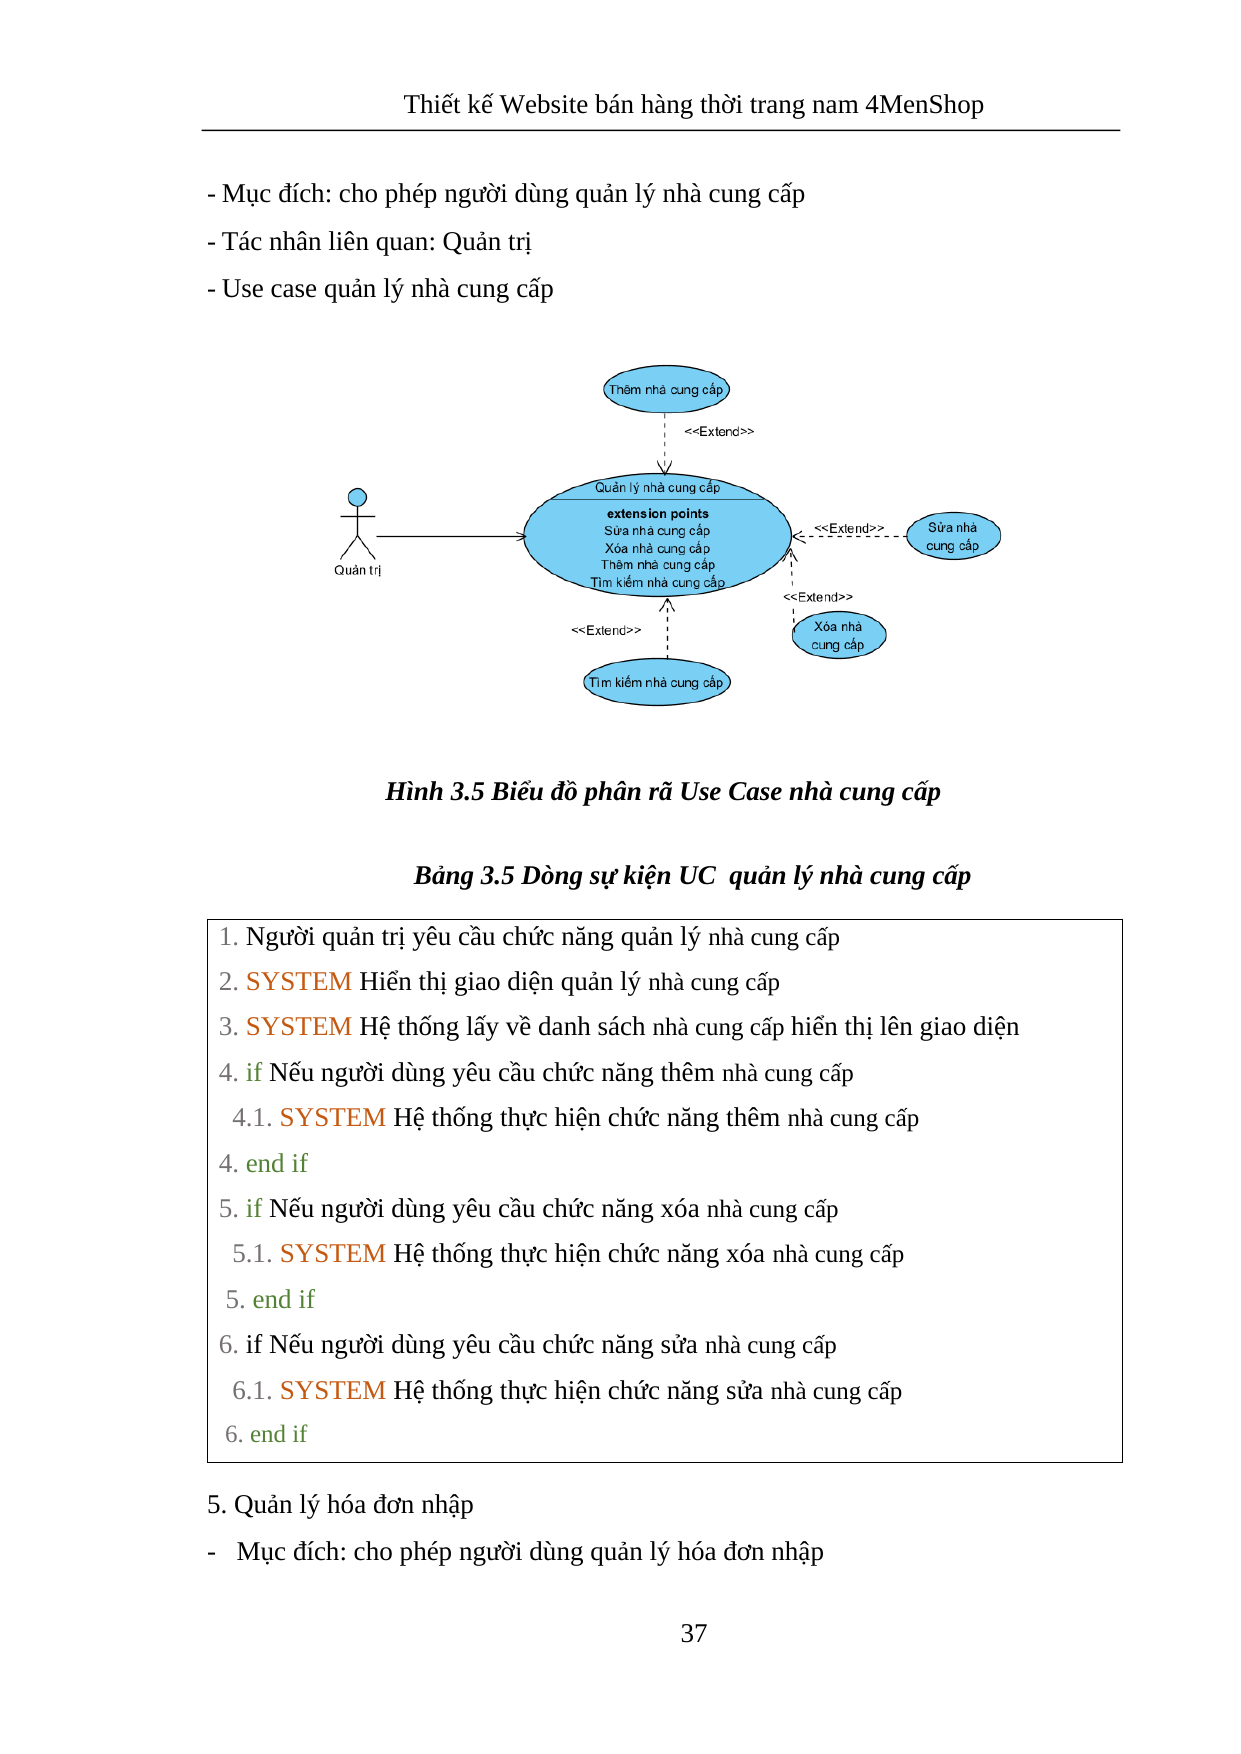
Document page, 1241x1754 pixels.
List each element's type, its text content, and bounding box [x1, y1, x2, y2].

table_cell 6. end if [208, 1419, 1122, 1462]
table_cell 5.1. SYSTEM Hệ thống thực hiện chức năng xóa nhà cung cấp [208, 1238, 1122, 1283]
text Bảng 3.5 Dòng sự kiện UC quản lý nhà cung cấp [207, 859, 1122, 891]
table_cell 6.1. SYSTEM Hệ thống thực hiện chức năng sửa nhà cung cấp [208, 1374, 1122, 1419]
list Mục đích: cho phép người dùng quản lý nhà cung cấp [207, 177, 1122, 208]
table_cell 2. SYSTEM Hiển thị giao diện quản lý nhà cung cấp [208, 965, 1122, 1010]
picture [308, 331, 1021, 723]
table_cell 5. end if [208, 1283, 1122, 1328]
table_cell 4.1. SYSTEM Hệ thống thực hiện chức năng thêm nhà cung cấp [208, 1101, 1122, 1147]
list Tác nhân liên quan: Quản trị [207, 225, 1122, 257]
table_cell 3. SYSTEM Hệ thống lấy về danh sách nhà cung cấp hiển thị lên giao diện [208, 1010, 1122, 1056]
list Use case quản lý nhà cung cấp [207, 272, 1122, 303]
table_cell 5. if Nếu người dùng yêu cầu chức năng xóa nhà cung cấp [208, 1192, 1122, 1237]
list Mục đích: cho phép người dùng quản lý hóa đơn nhập [207, 1535, 1122, 1566]
table_header 1. Người quản trị yêu cầu chức năng quản lý nhà cung cấp [208, 920, 1122, 965]
table_cell 4. if Nếu người dùng yêu cầu chức năng thêm nhà cung cấp [208, 1056, 1122, 1101]
text Hình 3.5 Biểu đồ phân rã Use Case nhà cung cấp [207, 775, 1122, 806]
table_cell 6. if Nếu người dùng yêu cầu chức năng sửa nhà cung cấp [208, 1328, 1122, 1374]
table_cell 4. end if [208, 1147, 1122, 1192]
text 5. Quản lý hóa đơn nhập [207, 1488, 1122, 1519]
